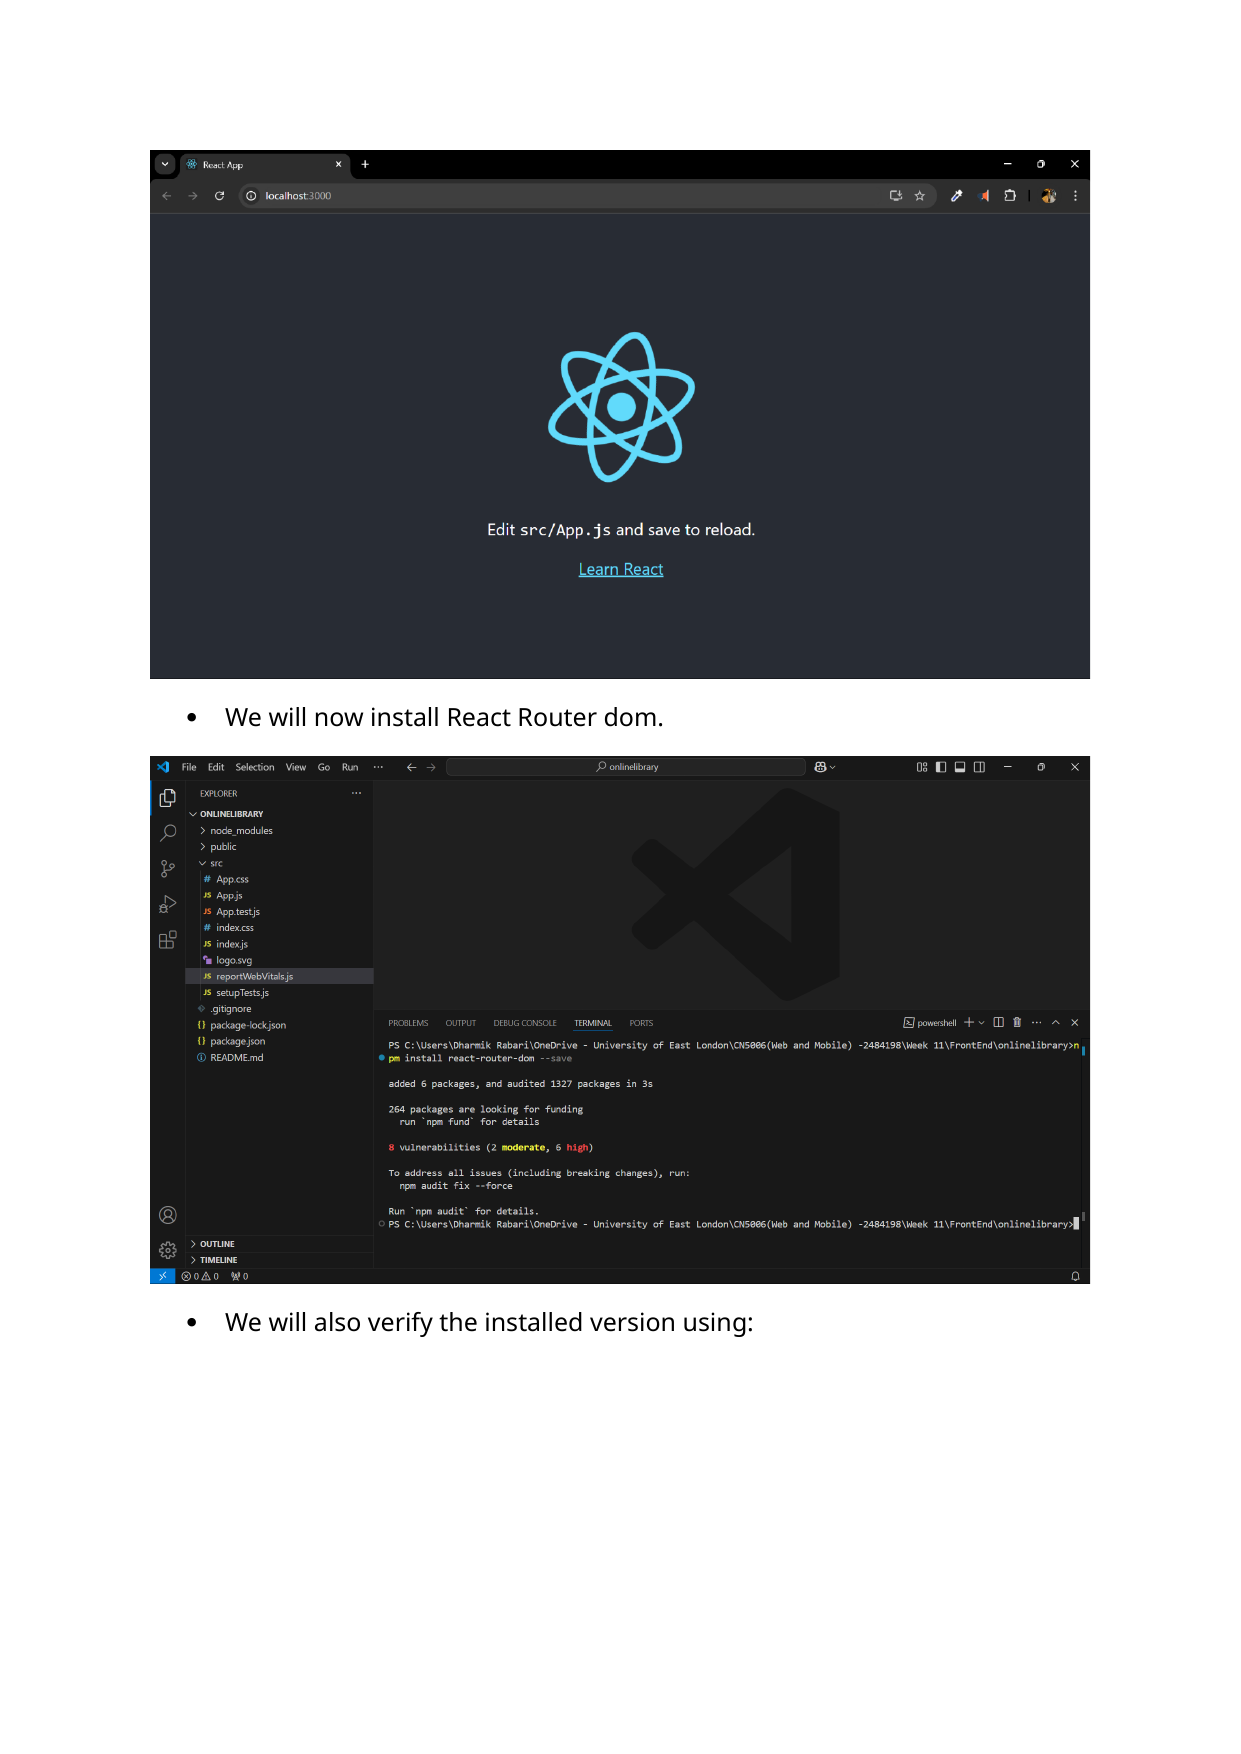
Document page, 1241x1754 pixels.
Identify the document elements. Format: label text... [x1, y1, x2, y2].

list We will now install React Router dom. [187, 700, 1090, 734]
picture [150, 756, 1091, 1284]
list We will also verify the installed version using: [187, 1305, 1090, 1339]
picture [150, 150, 1091, 679]
